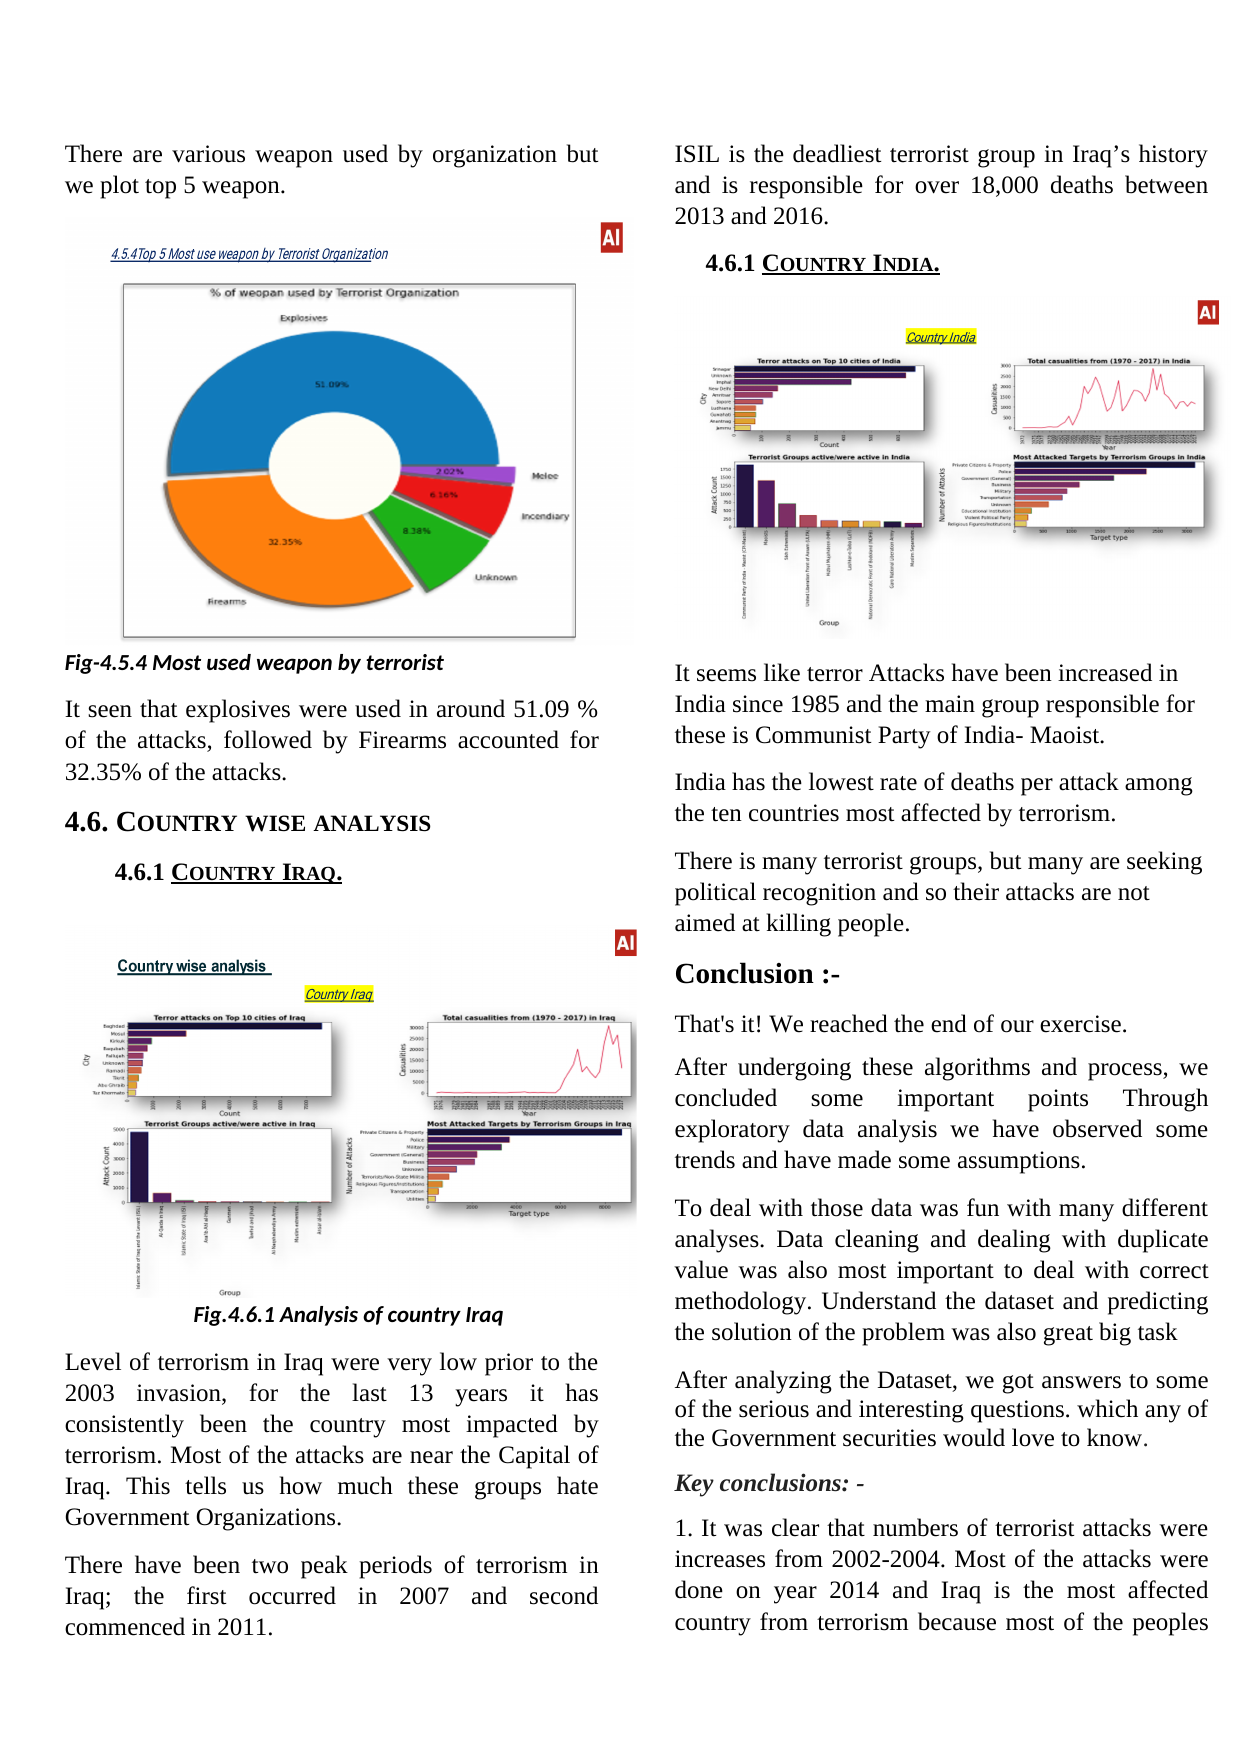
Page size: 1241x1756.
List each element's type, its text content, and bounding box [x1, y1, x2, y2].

text Key conclusions: - [674, 1468, 1209, 1497]
text It seems like terror Attacks have been increased in India since 1985 and the main group responsible for these is Communist Party of India- Maoist. [674, 658, 1209, 748]
subtitle That's it! We reached the end of our exercise. [674, 1009, 1209, 1038]
text ISIL is the deadliest terrorist group in Iraq’s history and is responsible for over 18,000 deaths between 2013 and 2016. [674, 139, 1209, 229]
text India has the lowest rate of deaths per attack among the ten countries most affected by terrorism. [674, 767, 1209, 827]
text 4.6. Country wise analysis [64, 804, 599, 838]
text There have been two peak periods of terrorism in Iraq; the first occurred in 2007 and second commenced in 2011. [64, 1550, 599, 1641]
text Conclusion :- [674, 956, 1209, 989]
text After undergoing these algorithms and process, we concluded some important points Through exploratory data analysis we have observed some trends and have made some assumptions. [674, 1052, 1209, 1174]
text To deal with those data was fun with many different analyses. Data cleaning and dealing with duplicate value was also most important to deal with correct methodology. Understand the dataset and predicting the solution of the problem was also great big task [674, 1193, 1209, 1346]
picture [674, 296, 1231, 639]
picture [64, 217, 635, 646]
text It seen that explosives were used in around 51.09 % of the attacks, followed by Firearms accounted for 32.35% of the attacks. [64, 694, 599, 785]
text There is many terrorist groups, but many are seeking political recognition and so their attacks are not aimed at killing people. [674, 846, 1209, 937]
text Level of terrorism in Iraq were very low prior to the 2003 invasion, for the last 13 years it has consistently been the country most impacted by terrorism. Most of the attacks are near the Capital of Iraq. This tells us how much these groups hate Government Organizations. [64, 1347, 599, 1531]
picture [64, 925, 637, 1298]
text 4.6.1 Country Iraq. [64, 857, 599, 886]
text Fig.4.6.1 Analysis of country Iraq [64, 1300, 599, 1328]
text 4.6.1 Country India. [674, 248, 1209, 277]
text Fig-4.5.4 Most used weapon by terrorist [64, 646, 599, 676]
text There are various weapon used by organization but we plot top 5 weapon. [64, 139, 599, 198]
text After analyzing the Dataset, we got answers to some of the serious and interesting questions. which any of the Government securities would love to know. [674, 1365, 1209, 1451]
